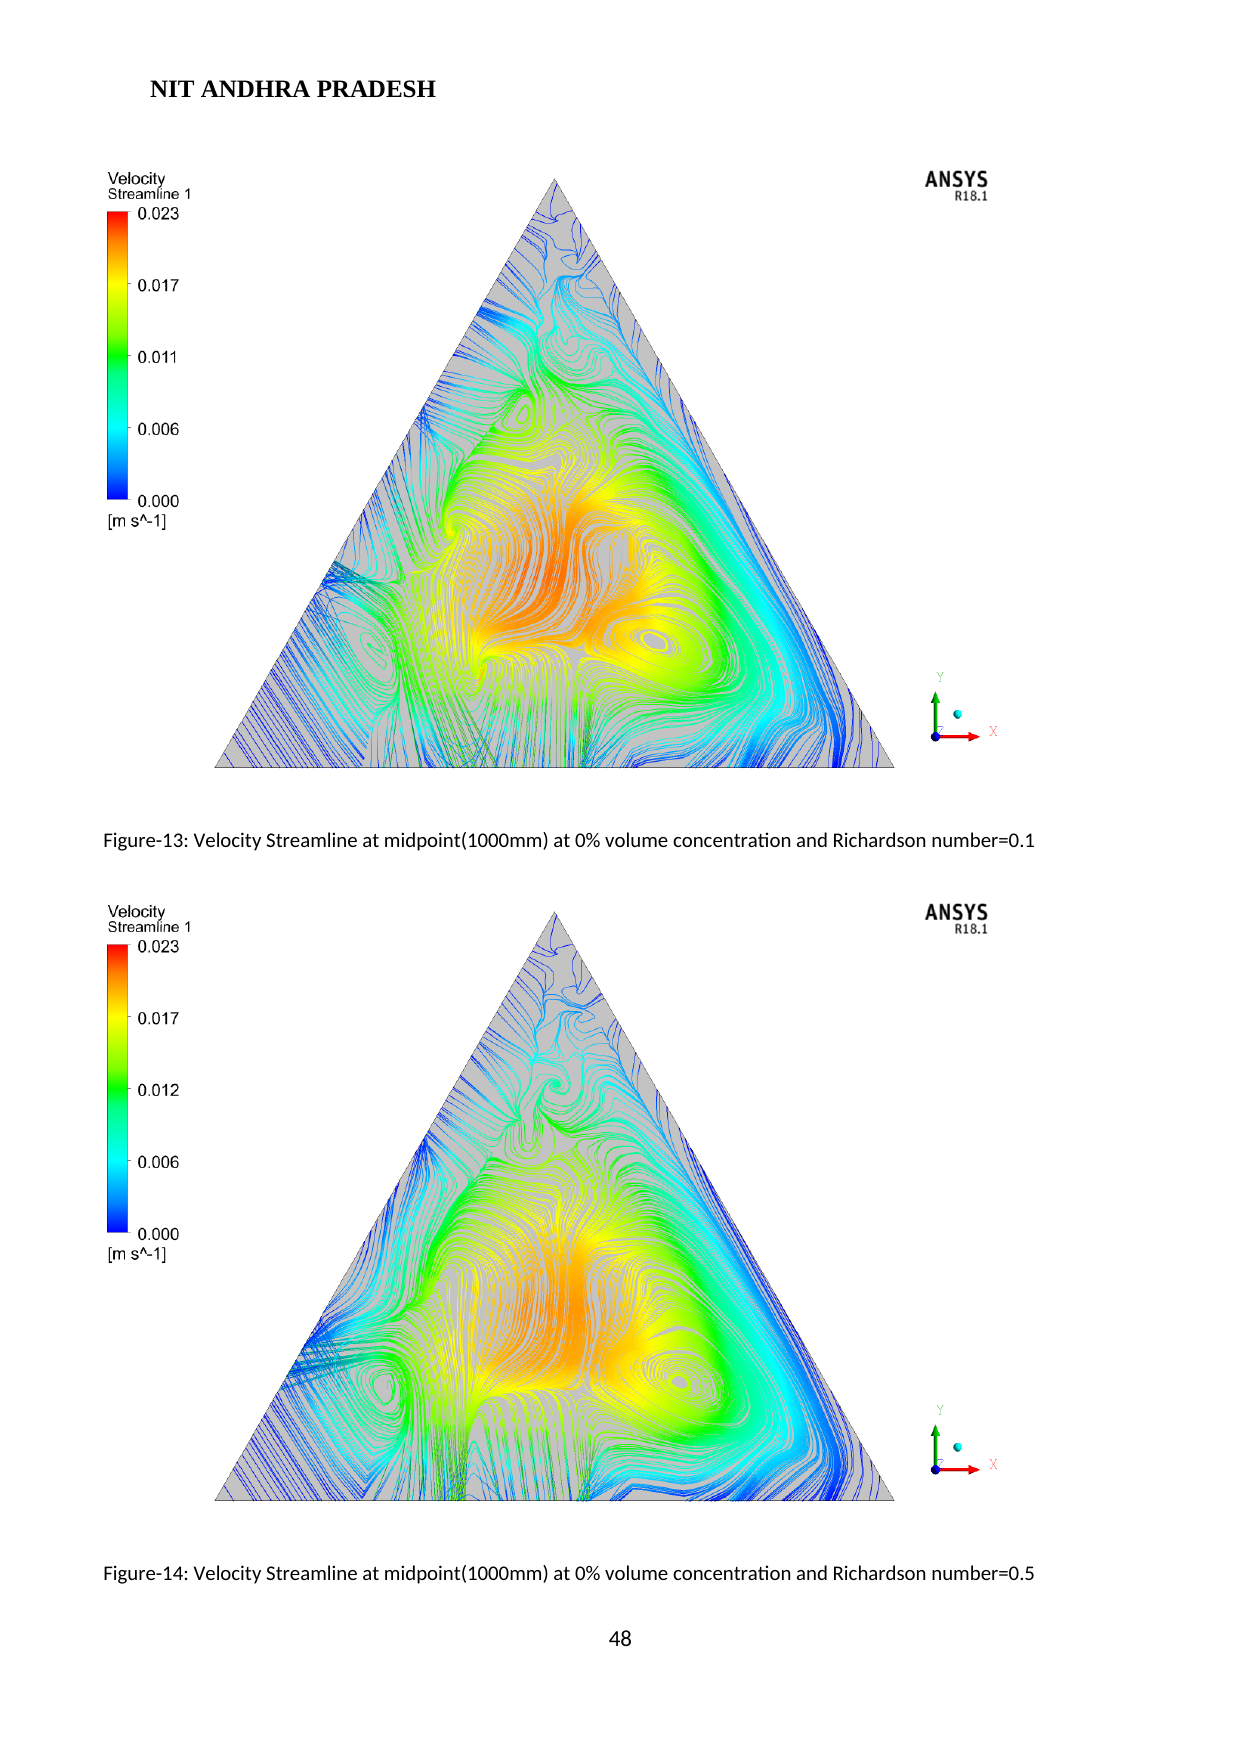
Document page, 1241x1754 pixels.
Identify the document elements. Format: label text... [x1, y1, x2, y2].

picture [103, 150, 1005, 797]
text Figure-14: Velocity Streamline at midpoint(1000mm) at 0% volume concentration and Richardson number=0.5 [103, 1560, 1125, 1586]
text Figure-13: Velocity Streamline at midpoint(1000mm) at 0% volume concentration and Richardson number=0.1 [103, 828, 1125, 853]
picture [103, 882, 1005, 1530]
